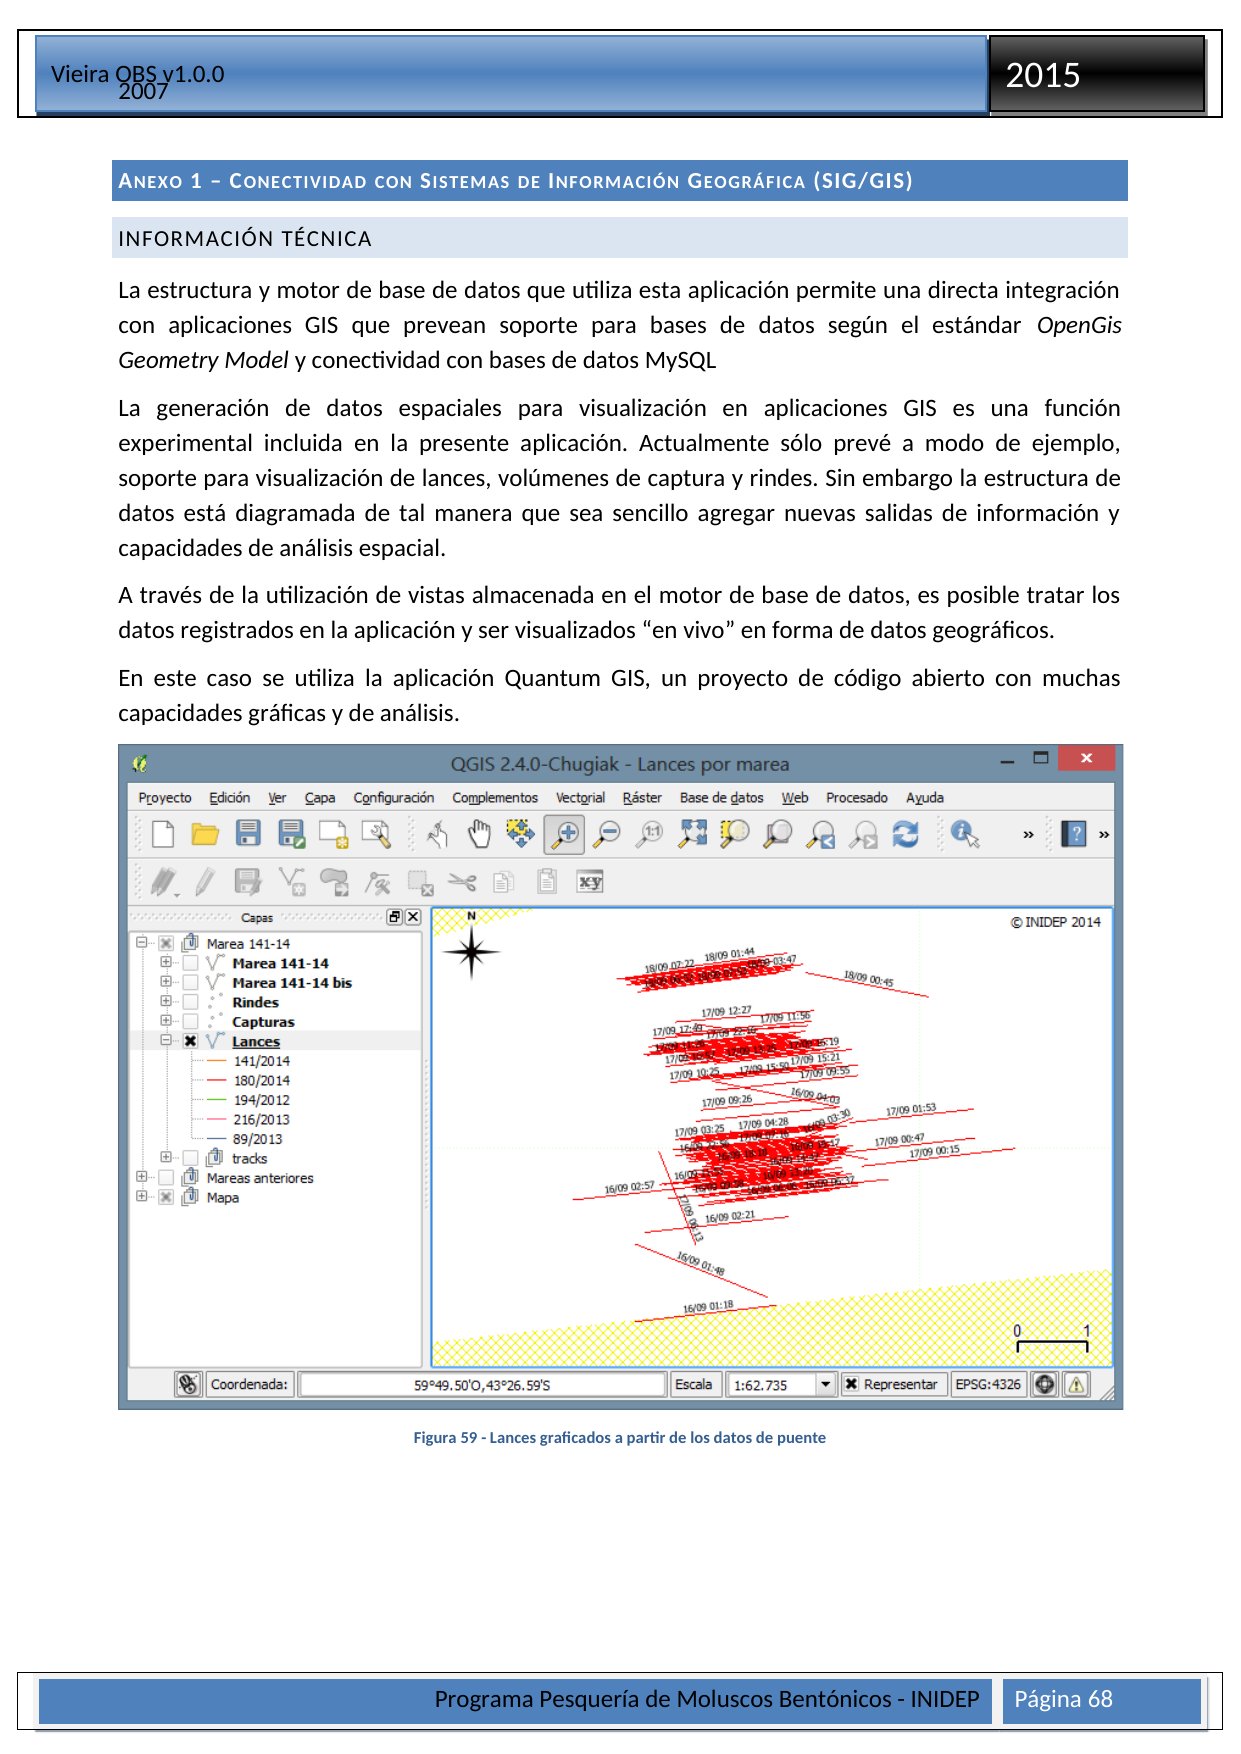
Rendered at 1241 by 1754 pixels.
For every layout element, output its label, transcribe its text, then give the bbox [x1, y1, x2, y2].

text A través de la utilización de vistas almacenada en el motor de base de datos, es posible tratar los datos registrados en la aplicación y ser visualizados “en vivo” en forma de datos geográficos. [118, 579, 1122, 645]
text La generación de datos espaciales para visualización en aplicaciones GIS es una función experimental incluida en la presente aplicación. Actualmente sólo prevé a modo de ejemplo, soporte para visualización de lances, volúmenes de captura y rindes. Sin embargo la estructura de datos está diagramada de tal manera que sea sencillo agregar nuevas salidas de información y capacidades de análisis espacial. [118, 392, 1122, 563]
subtitle Anexo 1 – Conectividad con Sistemas de Información Geográfica (SIG/GIS) [118, 166, 1122, 194]
text La estructura y motor de base de datos que utiliza esta aplicación permite una directa integración con aplicaciones GIS que prevean soporte para bases de datos según el estándar OpenGis Geometry Model y conectividad con bases de datos MySQL [118, 274, 1122, 375]
subtitle Información técnica [118, 224, 1122, 252]
picture [118, 744, 1124, 1410]
text En este caso se utiliza la aplicación Quantum GIS, un proyecto de código abierto con muchas capacidades gráficas y de análisis. [118, 662, 1122, 728]
